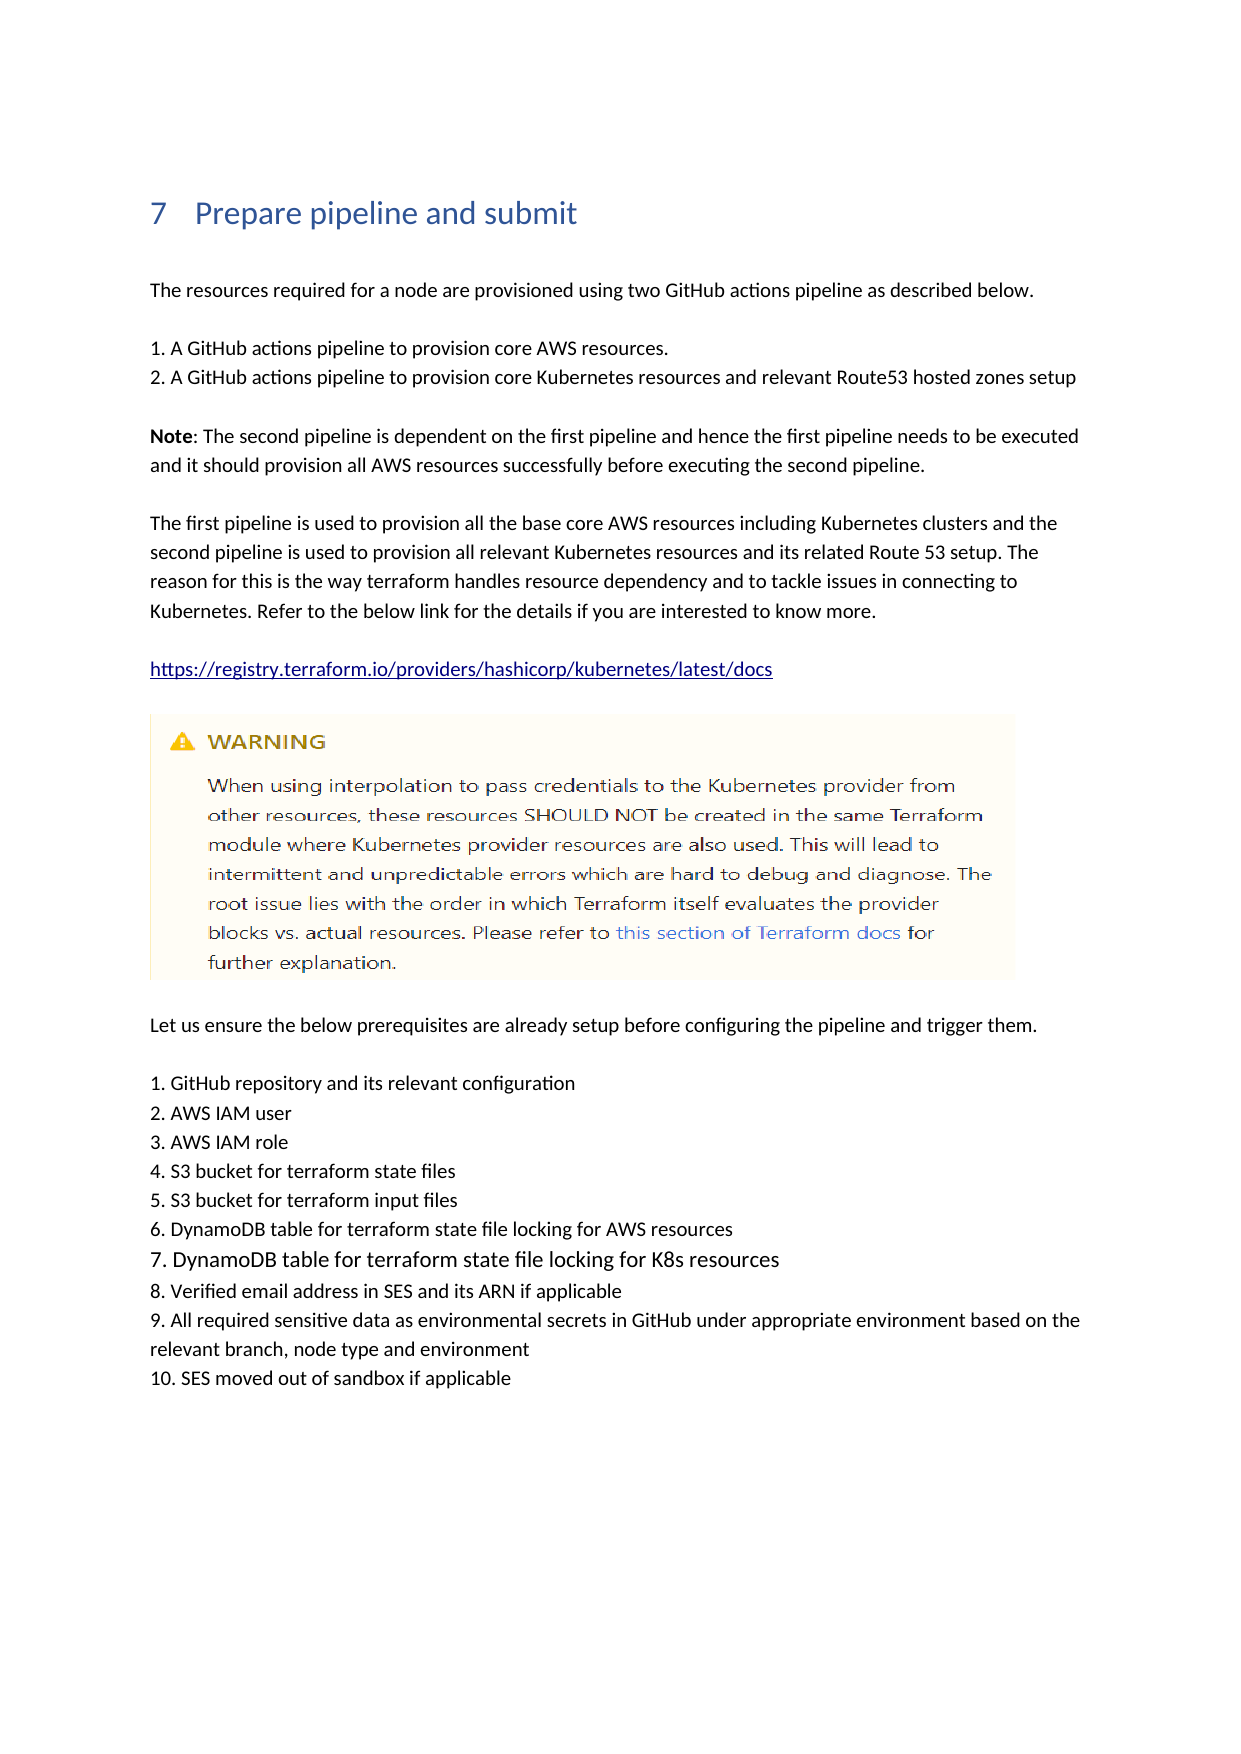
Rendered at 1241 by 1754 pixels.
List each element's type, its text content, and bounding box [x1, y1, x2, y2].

text 2. A GitHub actions pipeline to provision core Kubernetes resources and relevant Route53 hosted zones setup [150, 364, 1090, 390]
text Let us ensure the below prerequisites are already setup before configuring the pipeline and trigger them. [150, 1012, 1090, 1038]
text 5. S3 bucket for terraform input files [150, 1187, 1090, 1213]
text The first pipeline is used to provision all the base core AWS resources including Kubernetes clusters and the second pipeline is used to provision all relevant Kubernetes resources and its related Route 53 setup. The reason for this is the way terraform handles resource dependency and to tackle issues in connecting to Kubernetes. Refer to the below link for the details if you are interested to know more. [150, 510, 1090, 623]
text https://registry.terraform.io/providers/hashicorp/kubernetes/latest/docs [150, 656, 1090, 682]
text 9. All required sensitive data as environmental secrets in GitHub under appropriate environment based on the relevant branch, node type and environment [150, 1307, 1090, 1362]
text 1. GitHub repository and its relevant configuration [150, 1071, 1090, 1096]
text The resources required for a node are provisioned using two GitHub actions pipeline as described below. [150, 277, 1090, 302]
text 4. S3 bucket for terraform state files [150, 1158, 1090, 1183]
picture [150, 714, 1016, 980]
text 10. SES moved out of sandbox if applicable [150, 1365, 1090, 1391]
text 3. AWS IAM role [150, 1129, 1090, 1154]
text 7. DynamoDB table for terraform state file locking for K8s resources [150, 1246, 1090, 1274]
text 1. A GitHub actions pipeline to provision core AWS resources. [150, 335, 1090, 361]
text Note: The second pipeline is dependent on the first pipeline and hence the first pipeline needs to be executed and it should provision all AWS resources successfully before executing the second pipeline. [150, 423, 1090, 477]
text 2. AWS IAM user [150, 1100, 1090, 1125]
subtitle Prepare pipeline and submit [150, 192, 1090, 232]
text 8. Verified email address in SES and its ARN if applicable [150, 1278, 1090, 1303]
text 6. DynamoDB table for terraform state file locking for AWS resources [150, 1216, 1090, 1242]
